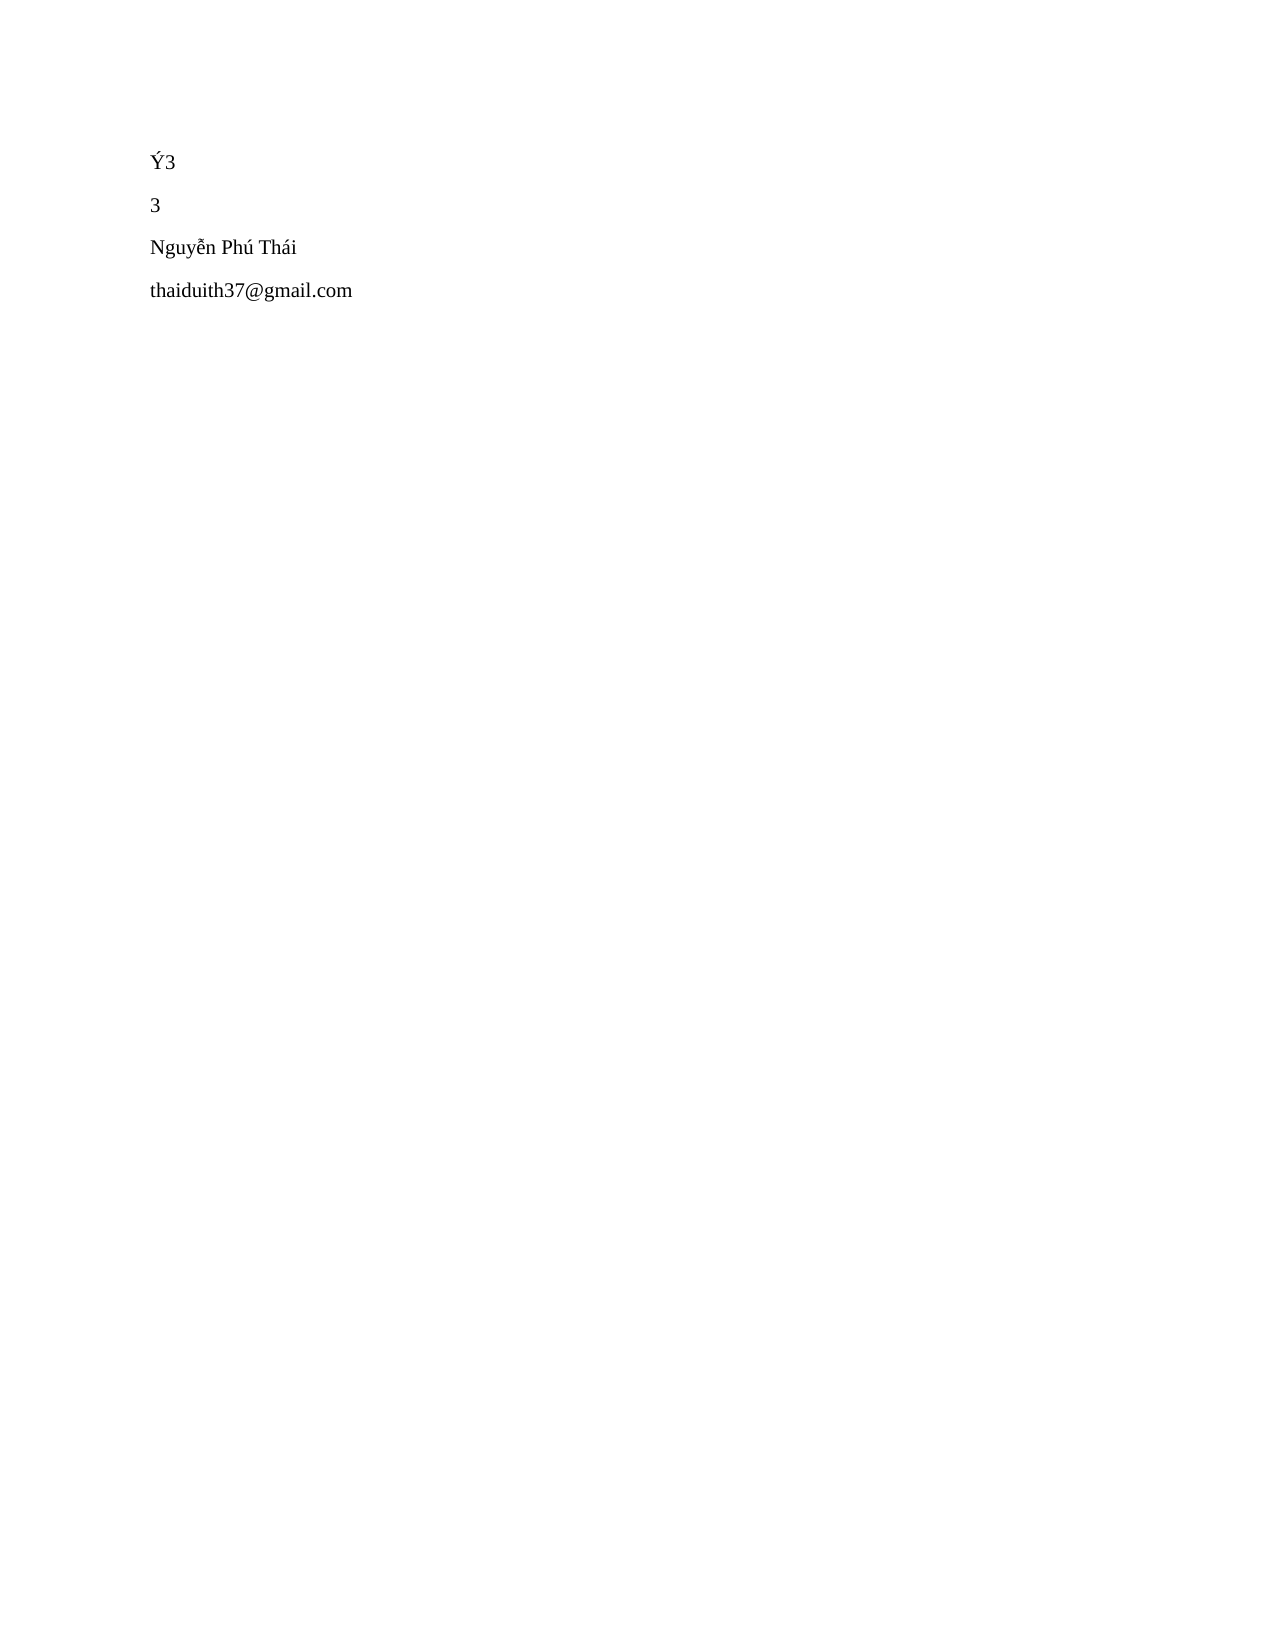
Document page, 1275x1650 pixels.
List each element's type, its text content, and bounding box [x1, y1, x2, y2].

text thaiduith37@gmail.com [150, 278, 1125, 302]
text 3 [150, 193, 1125, 217]
text Ý3 [150, 150, 1125, 174]
text Nguyễn Phú Thái [150, 235, 1125, 259]
